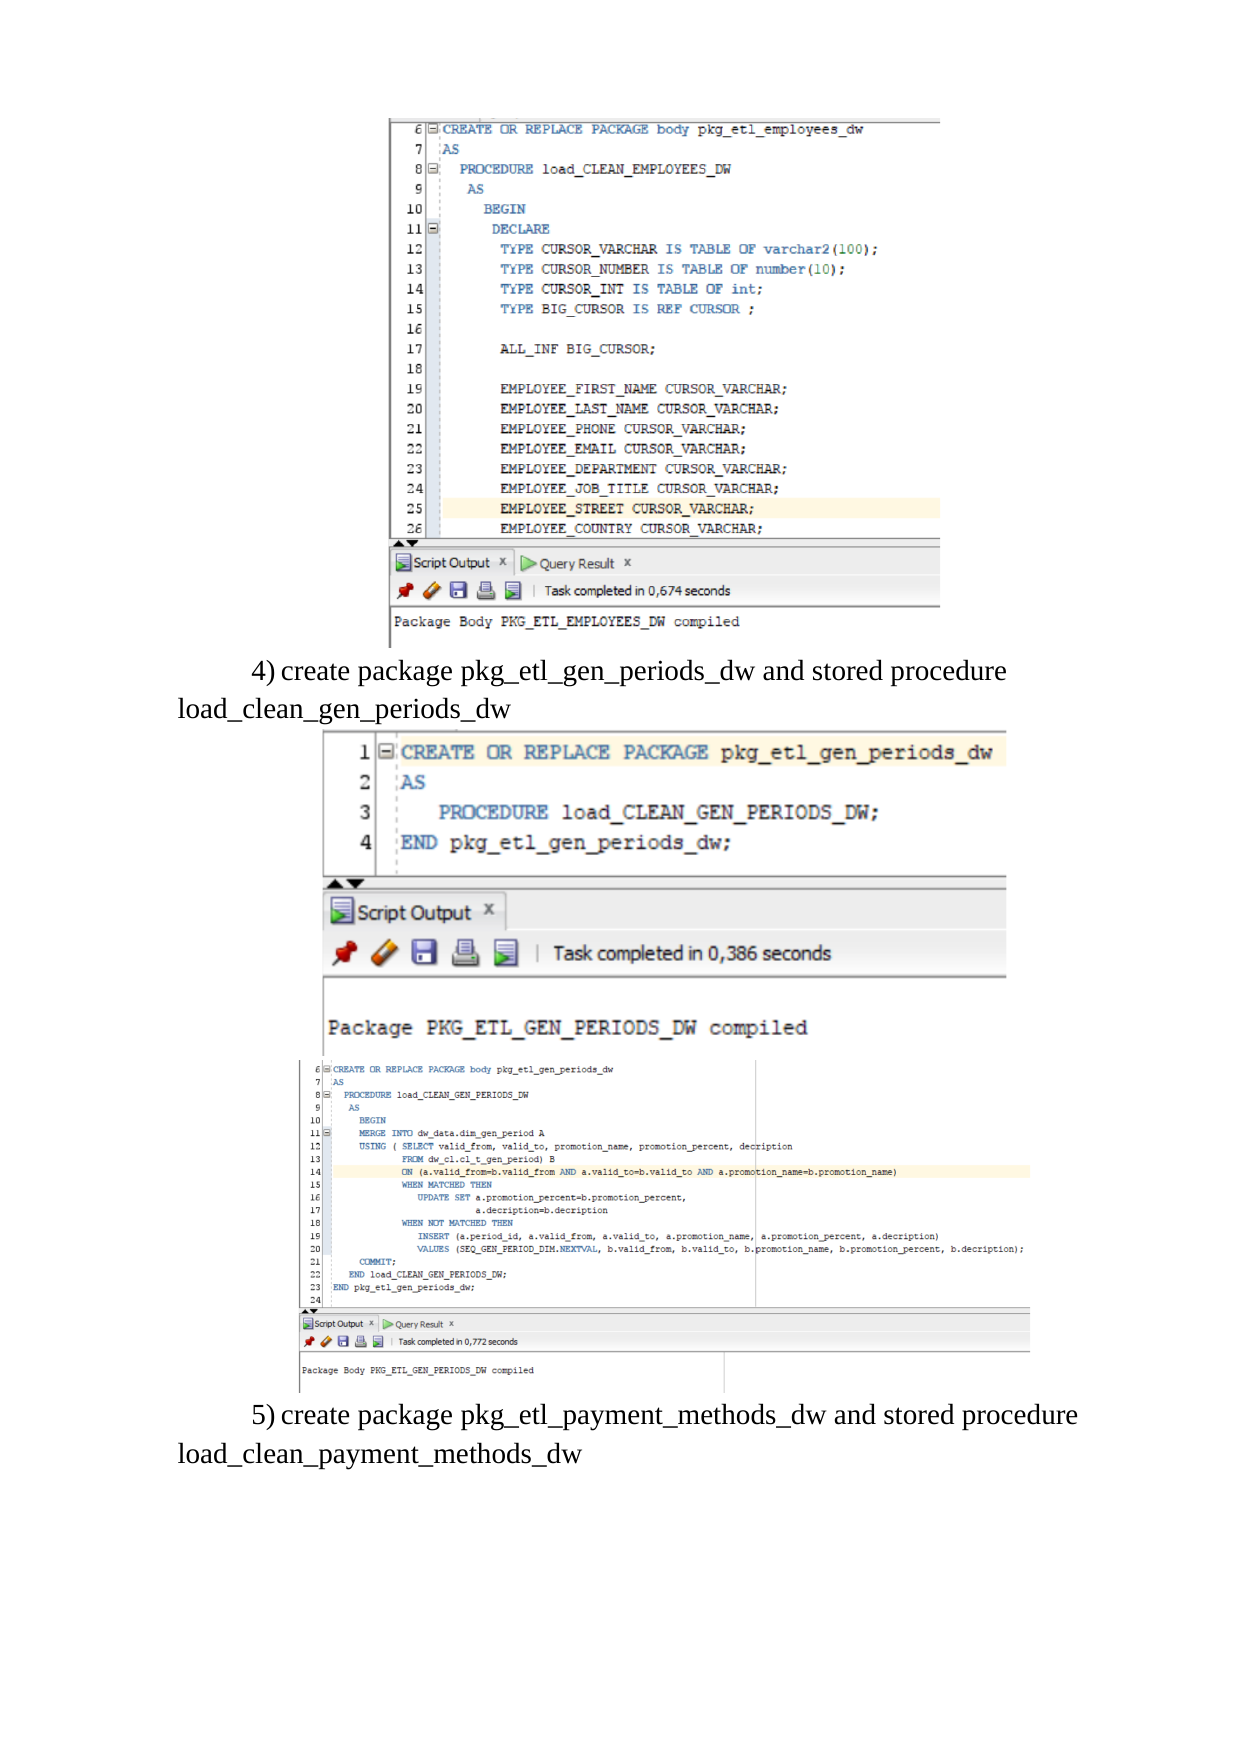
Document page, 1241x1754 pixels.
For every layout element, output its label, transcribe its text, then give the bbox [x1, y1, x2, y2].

picture [388, 118, 941, 648]
list create package pkg_etl_gen_periods_dw and stored procedure load_clean_gen_periods_dw [177, 653, 1152, 725]
picture [322, 729, 1007, 1056]
picture [298, 1060, 1031, 1393]
list create package pkg_etl_payment_methods_dw and stored procedure load_clean_payment_methods_dw [177, 1397, 1152, 1469]
